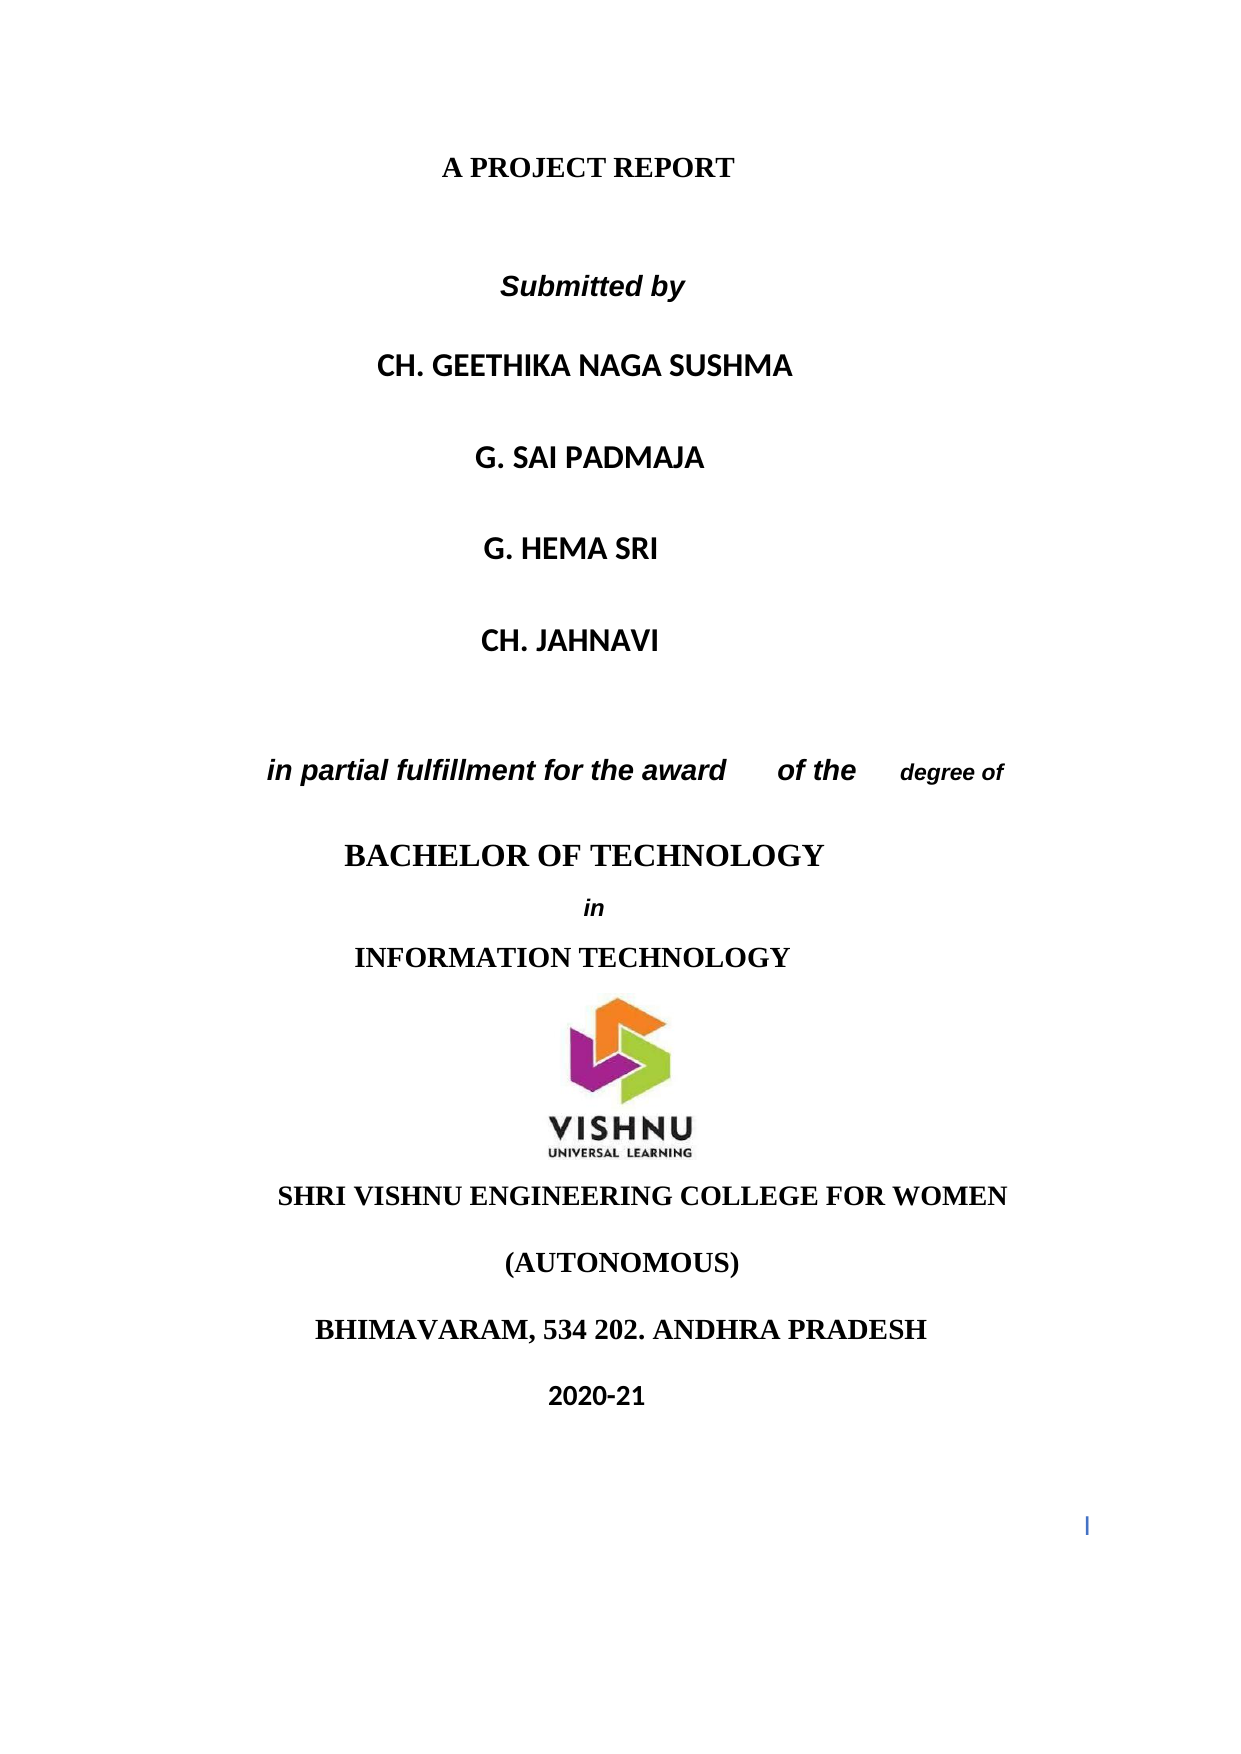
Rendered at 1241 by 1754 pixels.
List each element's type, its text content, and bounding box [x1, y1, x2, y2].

text BACHELOR OF TECHNOLOGY [150, 837, 1019, 874]
text 2020-21 [548, 1377, 1092, 1412]
text CH. GEETHIKA NAGA SUSHMA [377, 343, 1092, 384]
text BHIMAVARAM, 534 202. ANDHRA PRADESH [150, 1312, 1092, 1346]
text Submitted by [500, 269, 1092, 303]
text CH. JAHNAVI [481, 619, 1092, 659]
text G. SAI PADMAJA [475, 436, 1092, 476]
text G. HEMA SRI [483, 527, 1092, 567]
text INFORMATION TECHNOLOGY [354, 940, 1092, 973]
text in [583, 893, 1092, 921]
text A PROJECT REPORT [442, 150, 1092, 183]
text SHRI VISHNU ENGINEERING COLLEGE FOR WOMEN [150, 1179, 1136, 1211]
text in partial fulfillment for the award of the degree of [267, 753, 1092, 787]
text (AUTONOMOUS) [150, 1245, 1094, 1278]
picture [535, 993, 705, 1160]
